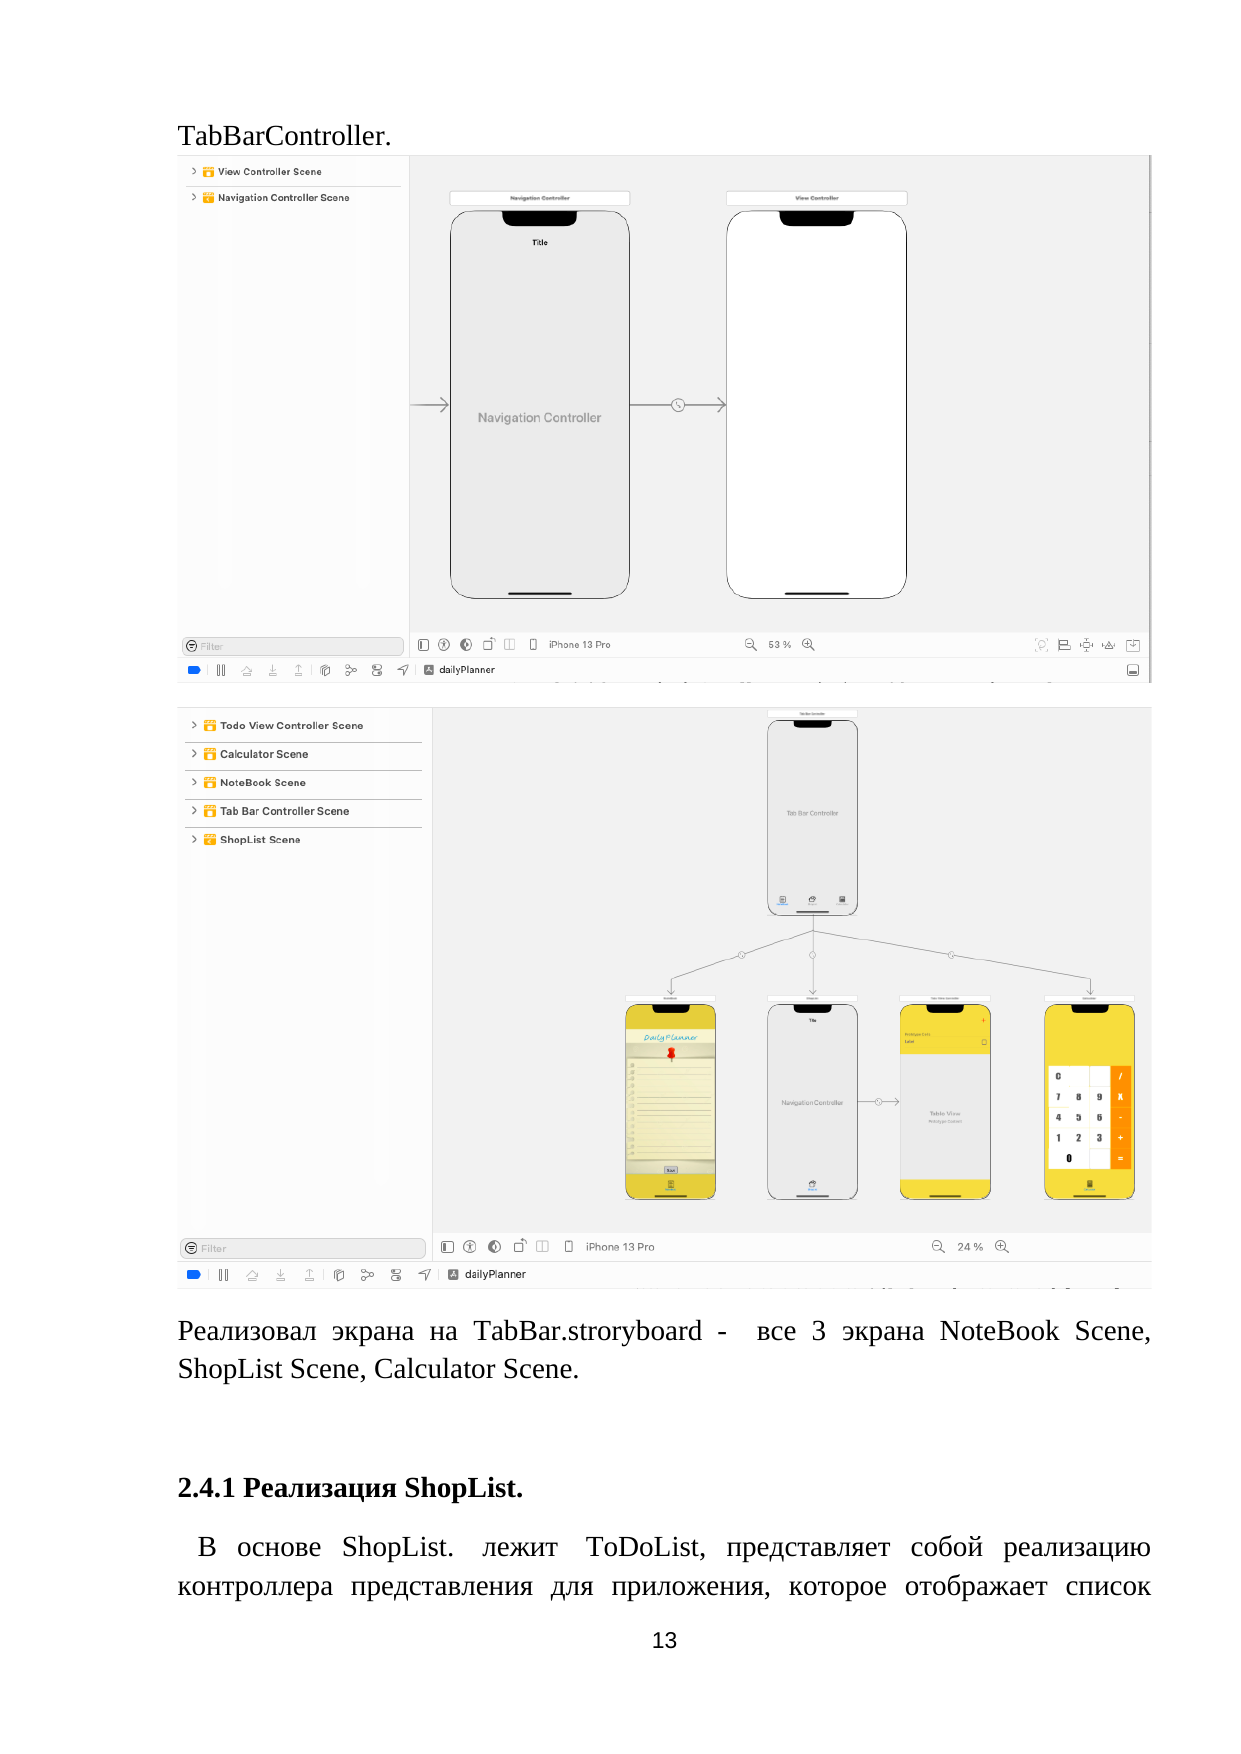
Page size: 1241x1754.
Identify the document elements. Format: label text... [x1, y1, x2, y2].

picture [177, 707, 1152, 1289]
text Реализовал экрана на TabBar.stroryboard - все 3 экрана NoteBook Scene, ShopList Scene, Calculator Scene. [177, 1313, 1152, 1385]
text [177, 118, 1152, 155]
text 2.4.1 Реализация ShopList. [177, 1470, 1152, 1504]
picture [177, 155, 1152, 683]
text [177, 1529, 1152, 1602]
